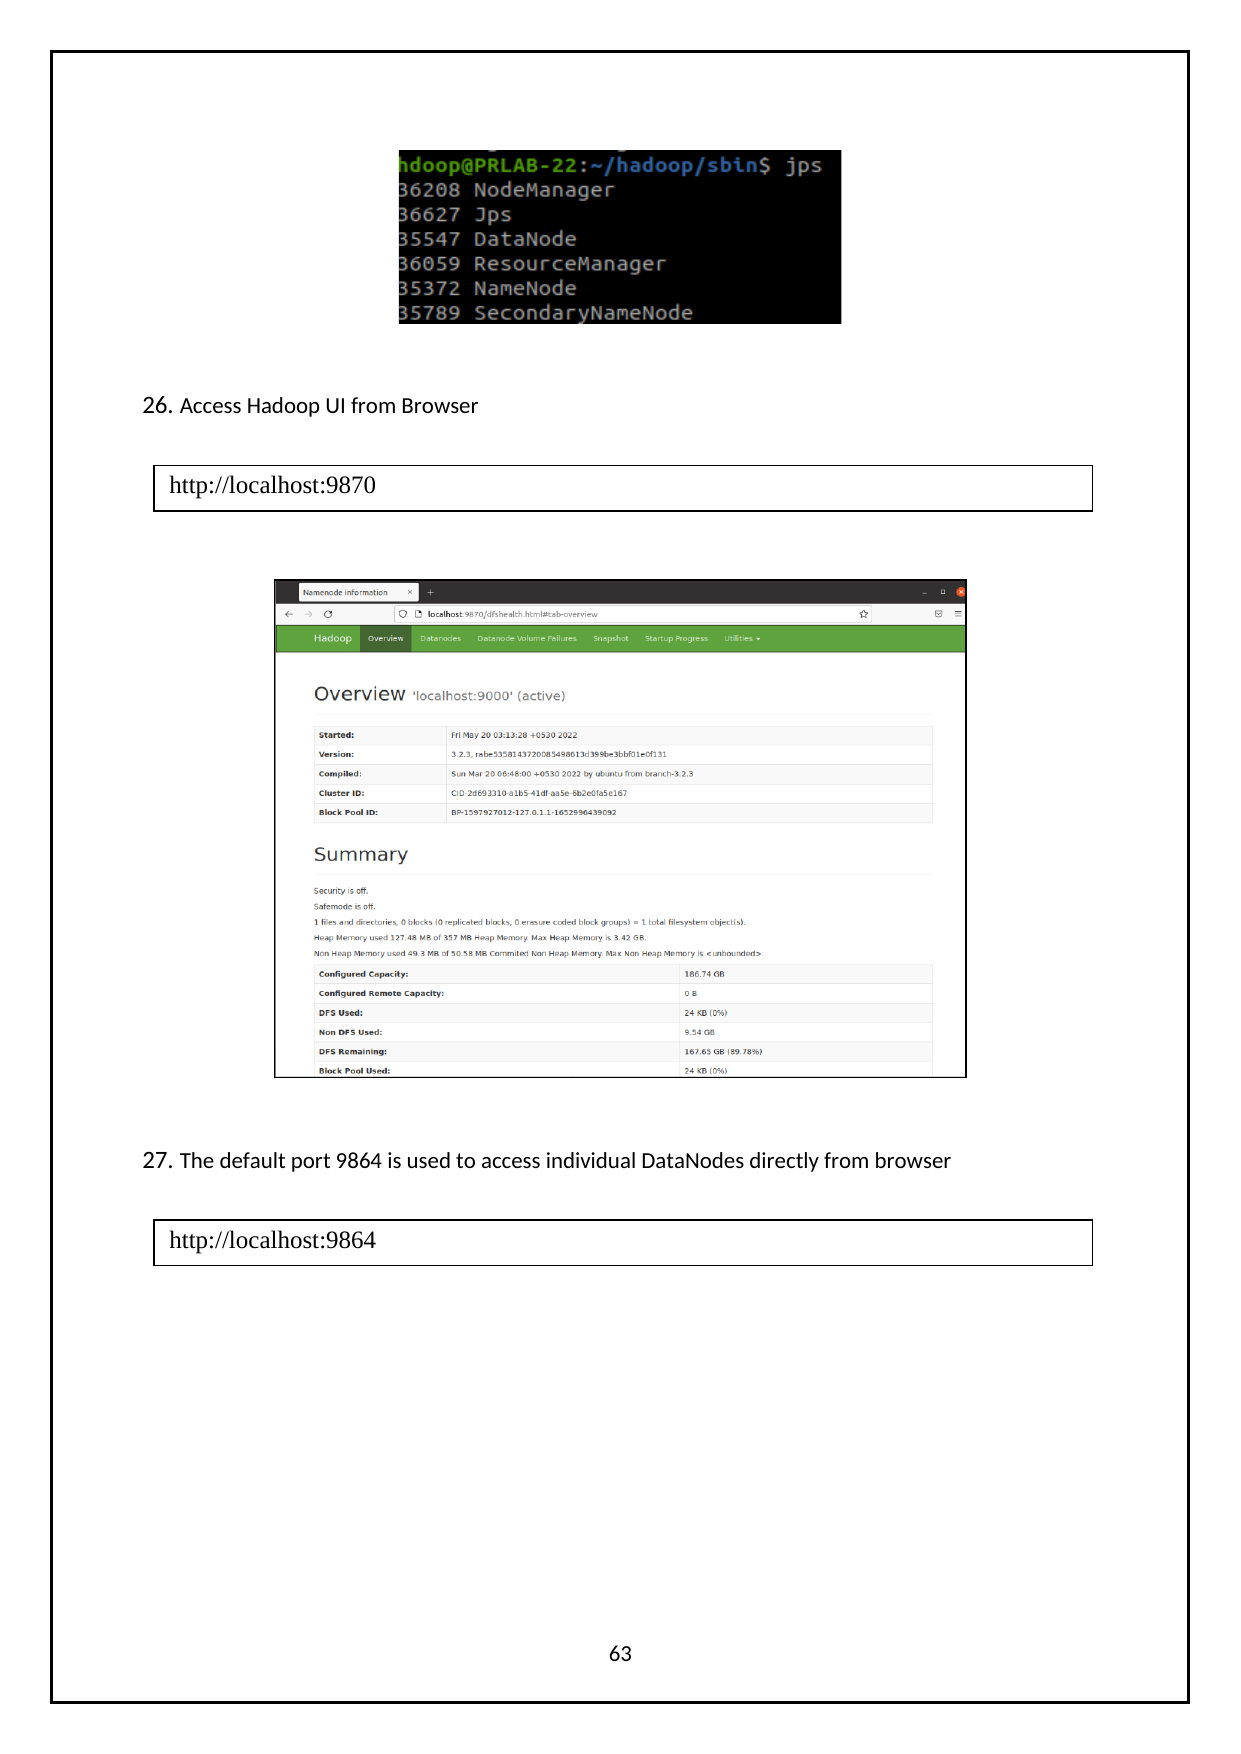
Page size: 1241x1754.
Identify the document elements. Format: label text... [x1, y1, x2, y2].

picture [275, 581, 965, 1077]
list Access Hadoop UI from Browser [142, 390, 1090, 420]
picture [398, 150, 842, 324]
list The default port 9864 is used to access individual DataNodes directly from browser [142, 1144, 1090, 1175]
